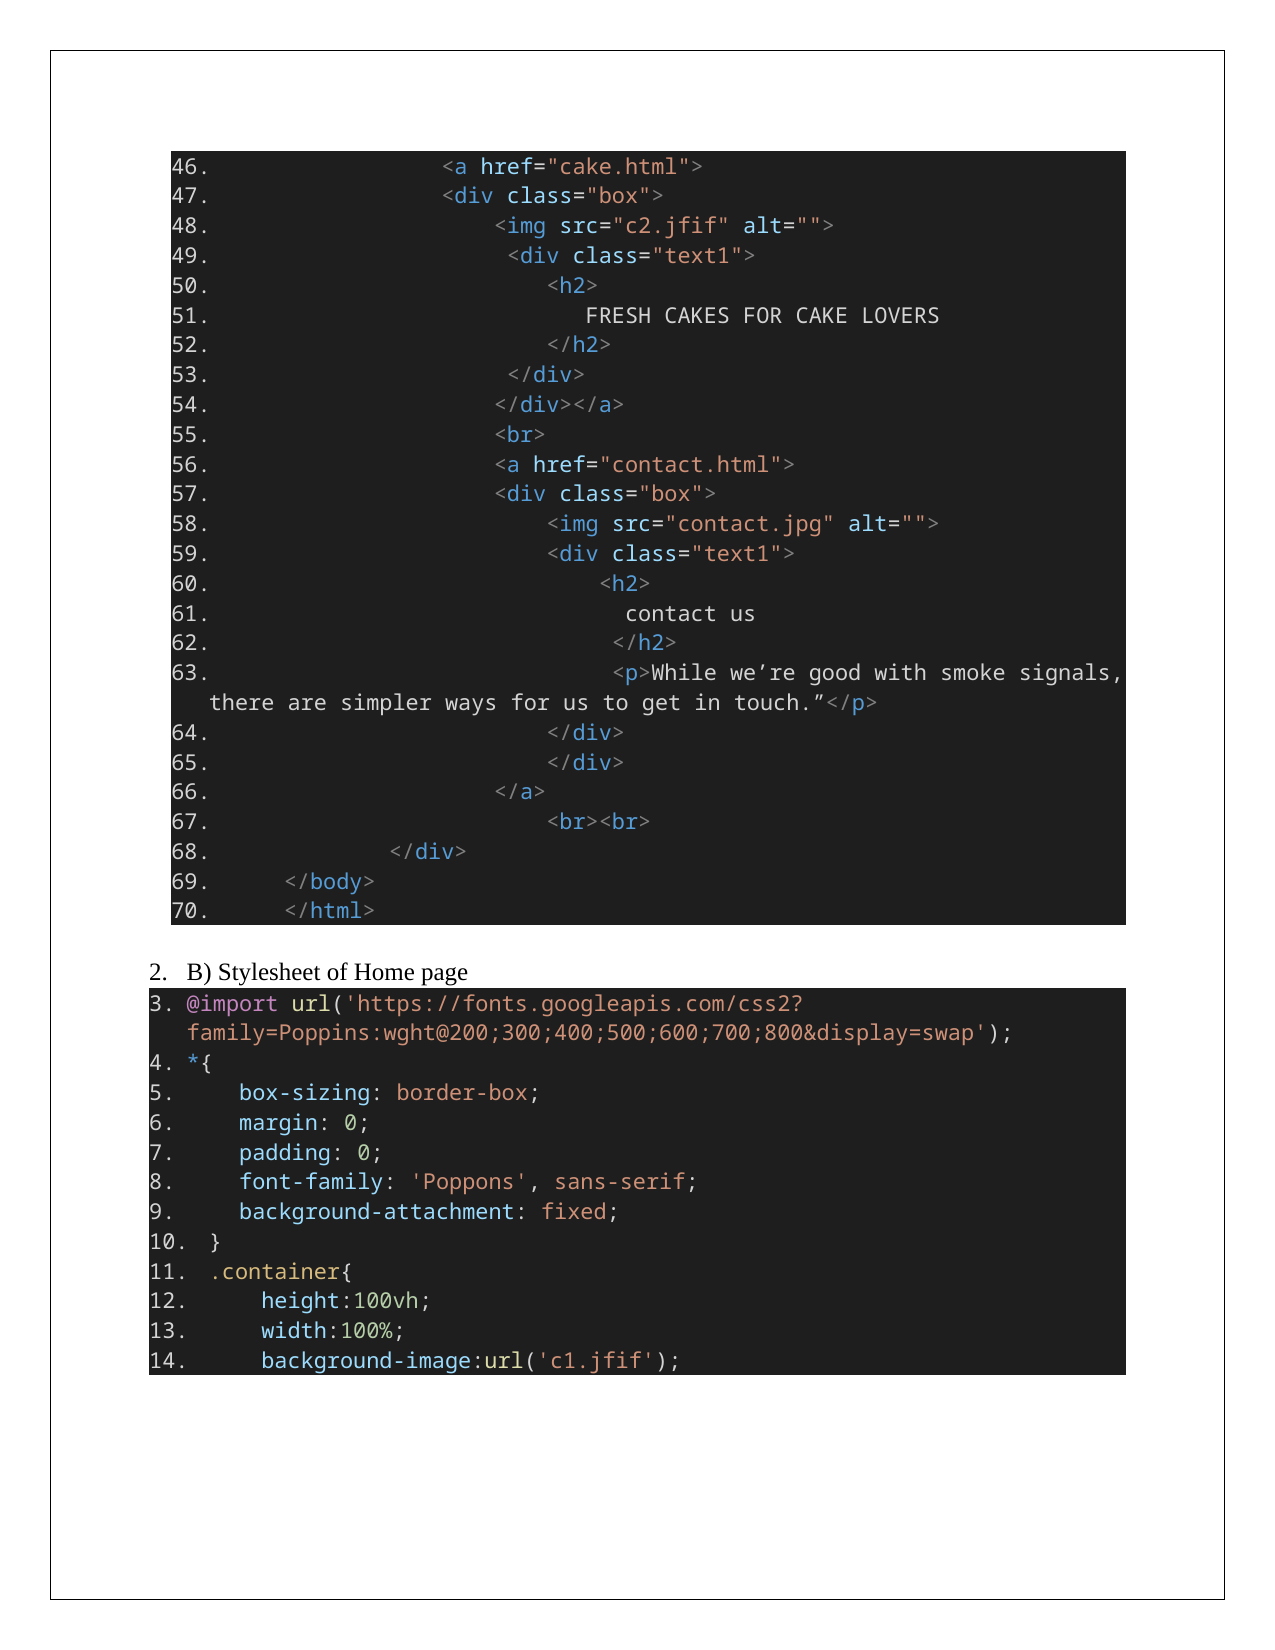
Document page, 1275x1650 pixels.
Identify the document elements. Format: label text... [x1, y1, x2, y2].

list <h2> [171, 568, 1126, 597]
list B) Stylesheet of Home page [149, 957, 1126, 985]
list </div> [171, 836, 1126, 866]
list FRESH CAKES FOR CAKE LOVERS [171, 299, 1126, 329]
list padding: 0; [149, 1137, 1126, 1166]
list </div> [171, 359, 1126, 389]
list <h2> [171, 270, 1126, 299]
list </div></a> [171, 389, 1126, 419]
list <br> [171, 419, 1126, 448]
list } [149, 1226, 1126, 1256]
list <br><br> [171, 806, 1126, 836]
list <img src="c2.jfif" alt=""> [171, 210, 1126, 240]
list </html> [171, 895, 1126, 925]
list font-family: 'Poppons', sans-serif; [149, 1166, 1126, 1196]
list <p>While we’re good with smoke signals, there are simpler ways for us to get in touch.”</p> [171, 657, 1126, 717]
list </h2> [171, 627, 1126, 657]
list box-sizing: border-box; [149, 1077, 1126, 1107]
list </h2> [171, 329, 1126, 359]
list <div class="text1"> [171, 240, 1126, 270]
list background-attachment: fixed; [149, 1196, 1126, 1226]
list width:100%; [149, 1315, 1126, 1345]
list </div> [171, 717, 1126, 746]
list <div class="text1"> [171, 538, 1126, 568]
list margin: 0; [149, 1107, 1126, 1137]
list <div class="box"> [171, 180, 1126, 210]
list <div class="box"> [171, 478, 1126, 508]
list <a href="contact.html"> [171, 448, 1126, 478]
list height:100vh; [149, 1286, 1126, 1315]
list background-image:url('c1.jfif'); [149, 1345, 1126, 1375]
list .container{ [149, 1256, 1126, 1286]
list </div> [171, 746, 1126, 776]
list <a href="cake.html"> [171, 151, 1126, 180]
list @import url('https://fonts.googleapis.com/css2?family=Poppins:wght@200;300;400;500;600;700;800&display=swap'); [149, 988, 1126, 1047]
list contact us [171, 597, 1126, 627]
list </a> [171, 776, 1126, 806]
list *{ [149, 1047, 1126, 1077]
list <img src="contact.jpg" alt=""> [171, 508, 1126, 538]
list </body> [171, 866, 1126, 895]
